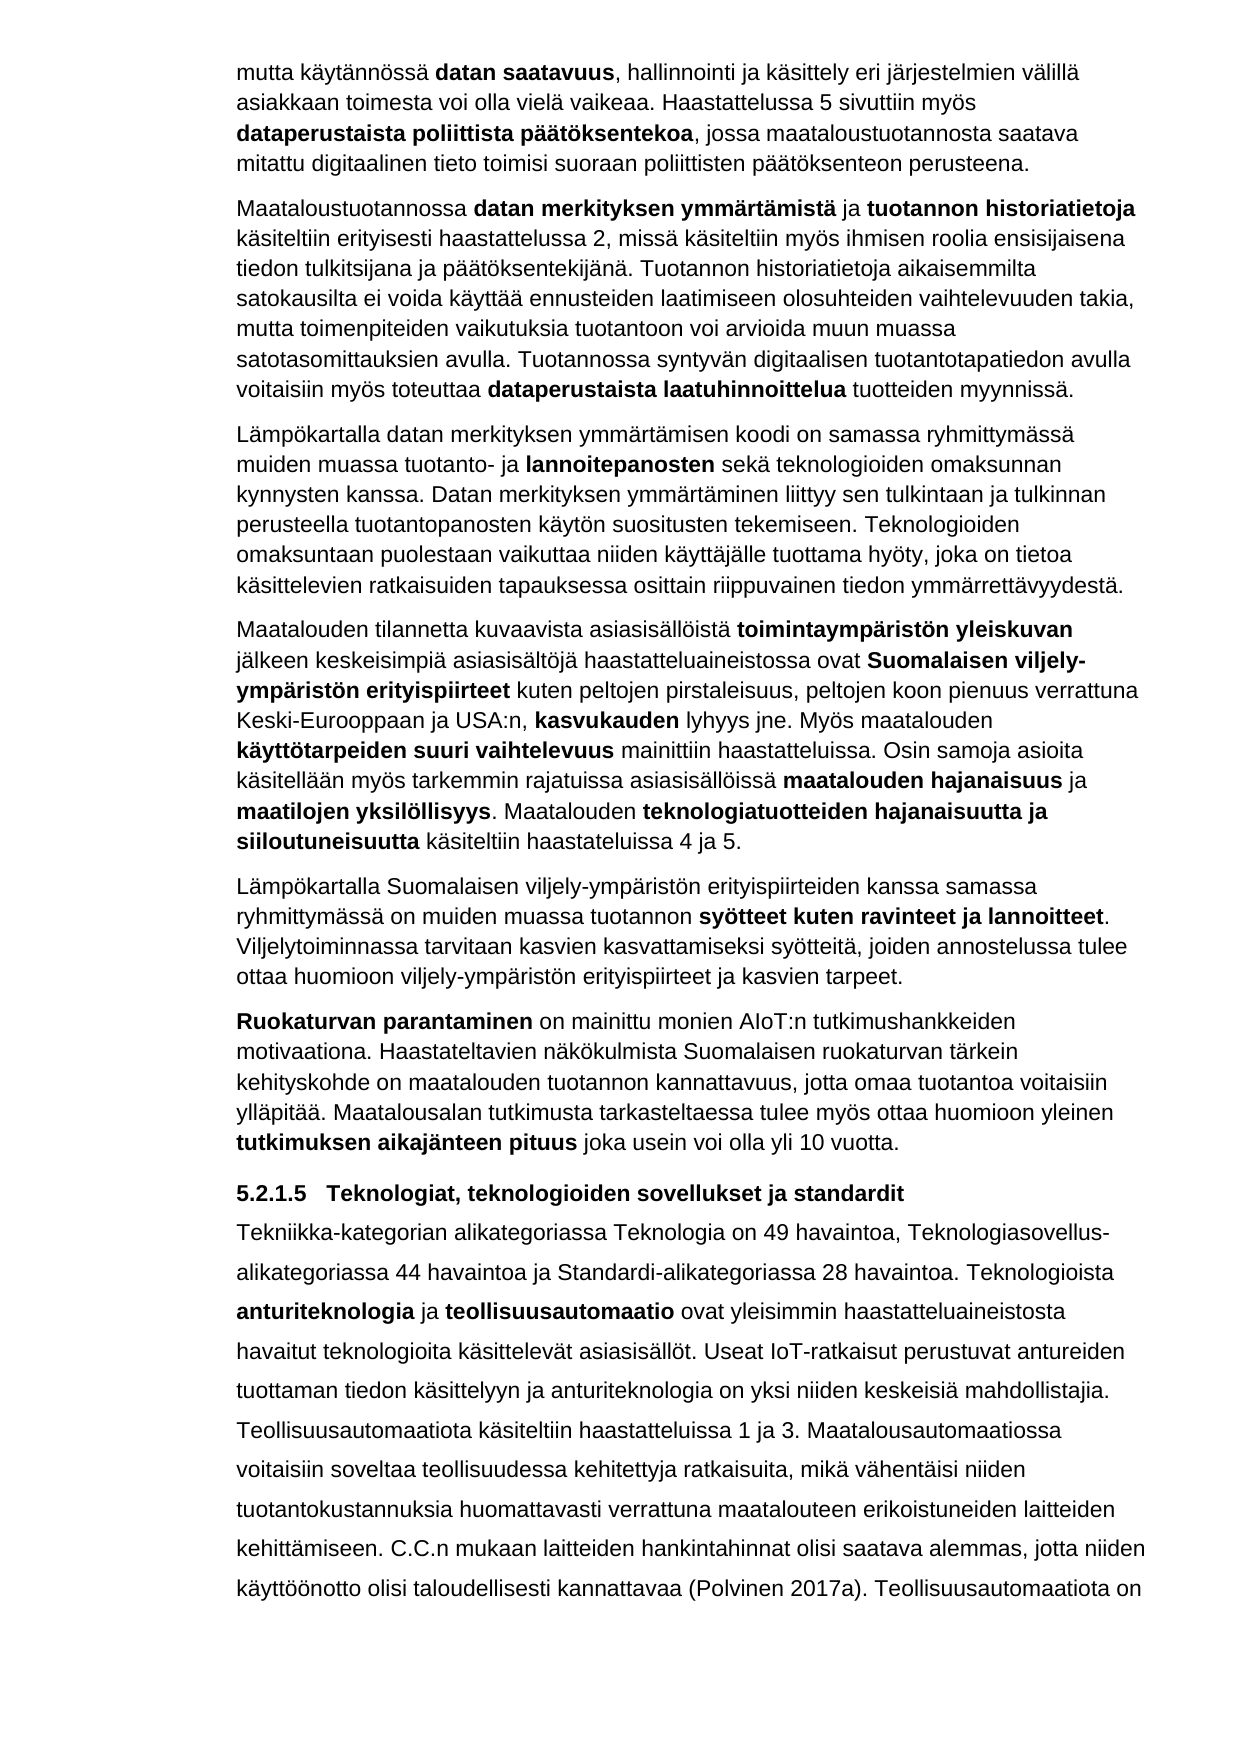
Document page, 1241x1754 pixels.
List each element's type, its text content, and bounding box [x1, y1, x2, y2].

text Lämpökartalla Suomalaisen viljely-ympäristön erityispiirteiden kanssa samassa ryhmittymässä on muiden muassa tuotannon syötteet kuten ravinteet ja lannoitteet. Viljelytoiminnassa tarvitaan kasvien kasvattamiseksi syötteitä, joiden annostelussa tulee ottaa huomioon viljely-ympäristön erityispiirteet ja kasvien tarpeet. [236, 873, 1152, 989]
text Ruokaturvan parantaminen on mainittu monien AIoT:n tutkimushankkeiden motivaationa. Haastateltavien näkökulmista Suomalaisen ruokaturvan tärkein kehityskohde on maatalouden tuotannon kannattavuus, jotta omaa tuotantoa voitaisiin ylläpitää. Maatalousalan tutkimusta tarkasteltaessa tulee myös ottaa huomioon yleinen tutkimuksen aikajänteen pituus joka usein voi olla yli 10 vuotta. [236, 1008, 1152, 1155]
text Maatalouden tilannetta kuvaavista asiasisällöistä toimintaympäristön yleiskuvan jälkeen keskeisimpiä asiasisältöjä haastatteluaineistossa ovat Suomalaisen viljely-ympäristön erityispiirteet kuten peltojen pirstaleisuus, peltojen koon pienuus verrattuna Keski-Eurooppaan ja USA:n, kasvukauden lyhyys jne. Myös maatalouden käyttötarpeiden suuri vaihtelevuus mainittiin haastatteluissa. Osin samoja asioita käsitellään myös tarkemmin rajatuissa asiasisällöissä maatalouden hajanaisuus ja maatilojen yksilöllisyys. Maatalouden teknologiatuotteiden hajanaisuutta ja siiloutuneisuutta käsiteltiin haastateluissa 4 ja 5. [236, 616, 1152, 854]
subtitle Teknologiat, teknologioiden sovellukset ja standardit [236, 1180, 1152, 1206]
text Lämpökartalla datan merkityksen ymmärtämisen koodi on samassa ryhmittymässä muiden muassa tuotanto- ja lannoitepanosten sekä teknologioiden omaksunnan kynnysten kanssa. Datan merkityksen ymmärtäminen liittyy sen tulkintaan ja tulkinnan perusteella tuotantopanosten käytön suositusten tekemiseen. Teknologioiden omaksuntaan puolestaan vaikuttaa niiden käyttäjälle tuottama hyöty, joka on tietoa käsittelevien ratkaisuiden tapauksessa osittain riippuvainen tiedon ymmärrettävyydestä. [236, 421, 1152, 598]
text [236, 59, 1152, 176]
text Maataloustuotannossa datan merkityksen ymmärtämistä ja tuotannon historiatietoja käsiteltiin erityisesti haastattelussa 2, missä käsiteltiin myös ihmisen roolia ensisijaisena tiedon tulkitsijana ja päätöksentekijänä. Tuotannon historiatietoja aikaisemmilta satokausilta ei voida käyttää ennusteiden laatimiseen olosuhteiden vaihtelevuuden takia, mutta toimenpiteiden vaikutuksia tuotantoon voi arvioida muun muassa satotasomittauksien avulla. Tuotannossa syntyvän digitaalisen tuotantotapatiedon avulla voitaisiin myös toteuttaa dataperustaista laatuhinnoittelua tuotteiden myynnissä. [236, 194, 1152, 402]
